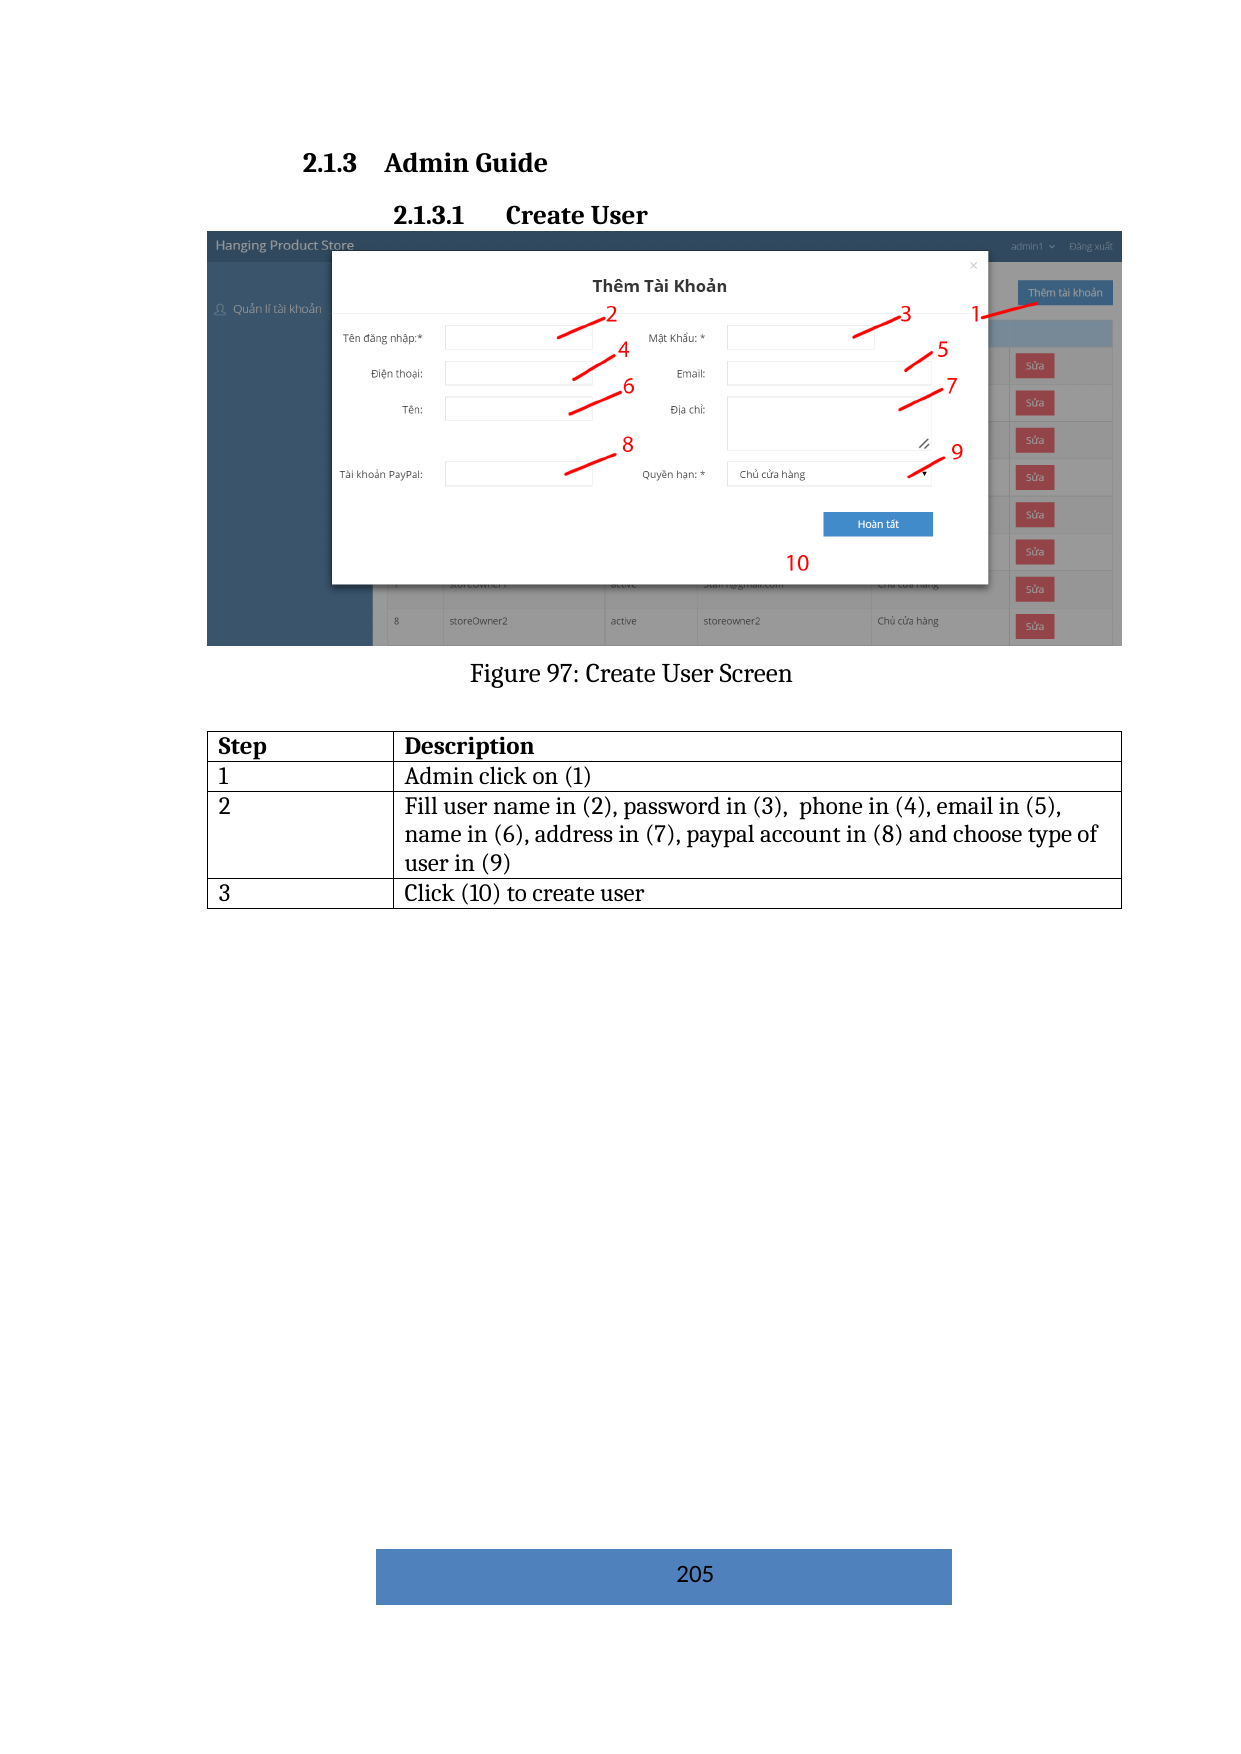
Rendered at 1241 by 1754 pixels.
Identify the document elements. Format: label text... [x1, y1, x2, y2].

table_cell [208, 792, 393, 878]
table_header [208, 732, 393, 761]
picture [207, 231, 1122, 646]
subtitle Admin Guide [303, 147, 1122, 179]
subtitle Create User [393, 200, 1122, 231]
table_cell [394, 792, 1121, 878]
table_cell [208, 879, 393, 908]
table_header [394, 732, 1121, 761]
text Figure 107: Create User Screen [428, 658, 1122, 690]
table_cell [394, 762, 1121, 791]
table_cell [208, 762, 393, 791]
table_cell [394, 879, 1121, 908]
